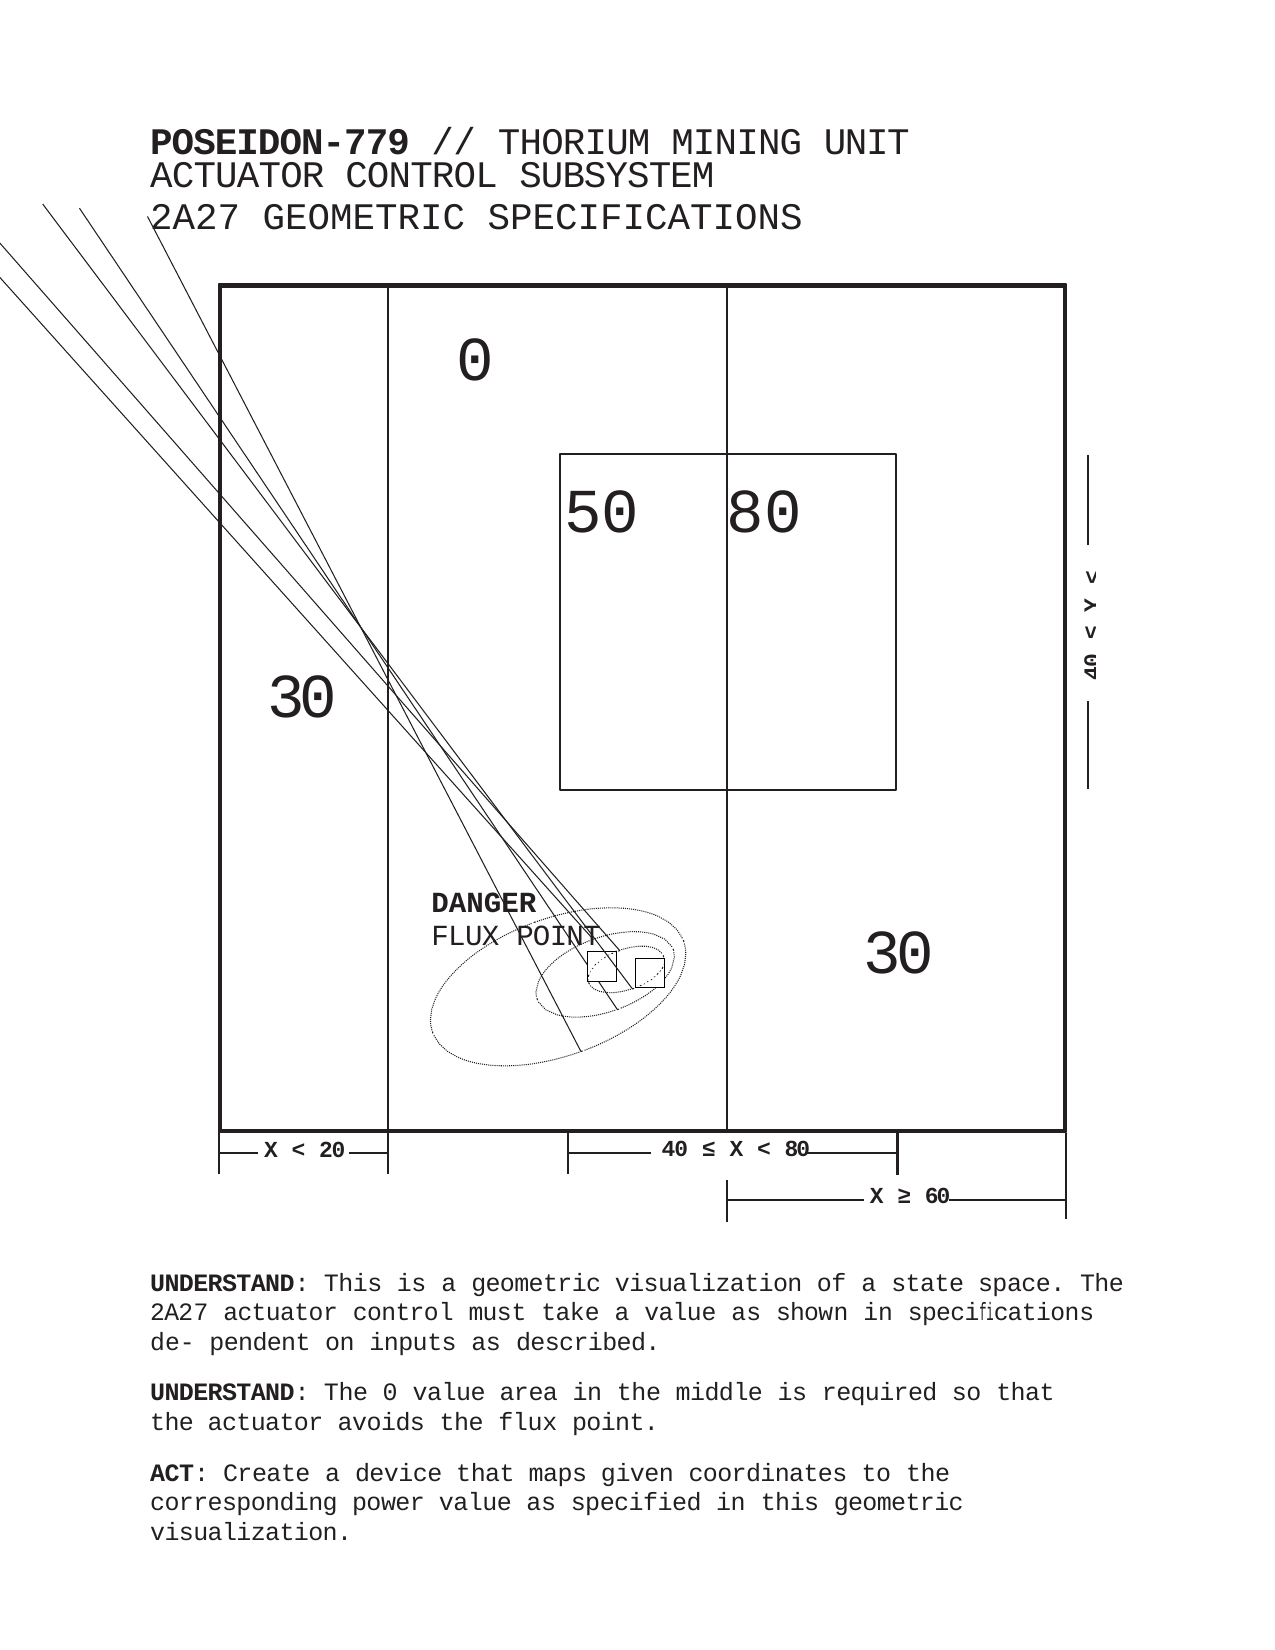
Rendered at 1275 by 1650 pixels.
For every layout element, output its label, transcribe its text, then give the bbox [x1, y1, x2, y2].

text UNDERSTAND: This is a geometric visualization of a state space. The 2A27 actuator control must take a value as shown in specifications de- pendent on inputs as described. [150, 1270, 1143, 1358]
picture [636, 959, 664, 987]
picture [607, 952, 616, 964]
text 2A27 GEOMETRIC SPECIFICATIONS [150, 198, 1248, 237]
text POSEIDON-779 // THORIUM MINING UNIT ACTUATOR CONTROL SUBSYSTEM [150, 124, 1077, 198]
text UNDERSTAND: The 0 value area in the middle is required so that the actuator avoids the flux point. [150, 1380, 1099, 1438]
text ACT: Create a device that maps given coordinates to the corresponding power value as specified in this geometric visualization. [150, 1460, 1143, 1548]
picture [588, 952, 616, 981]
